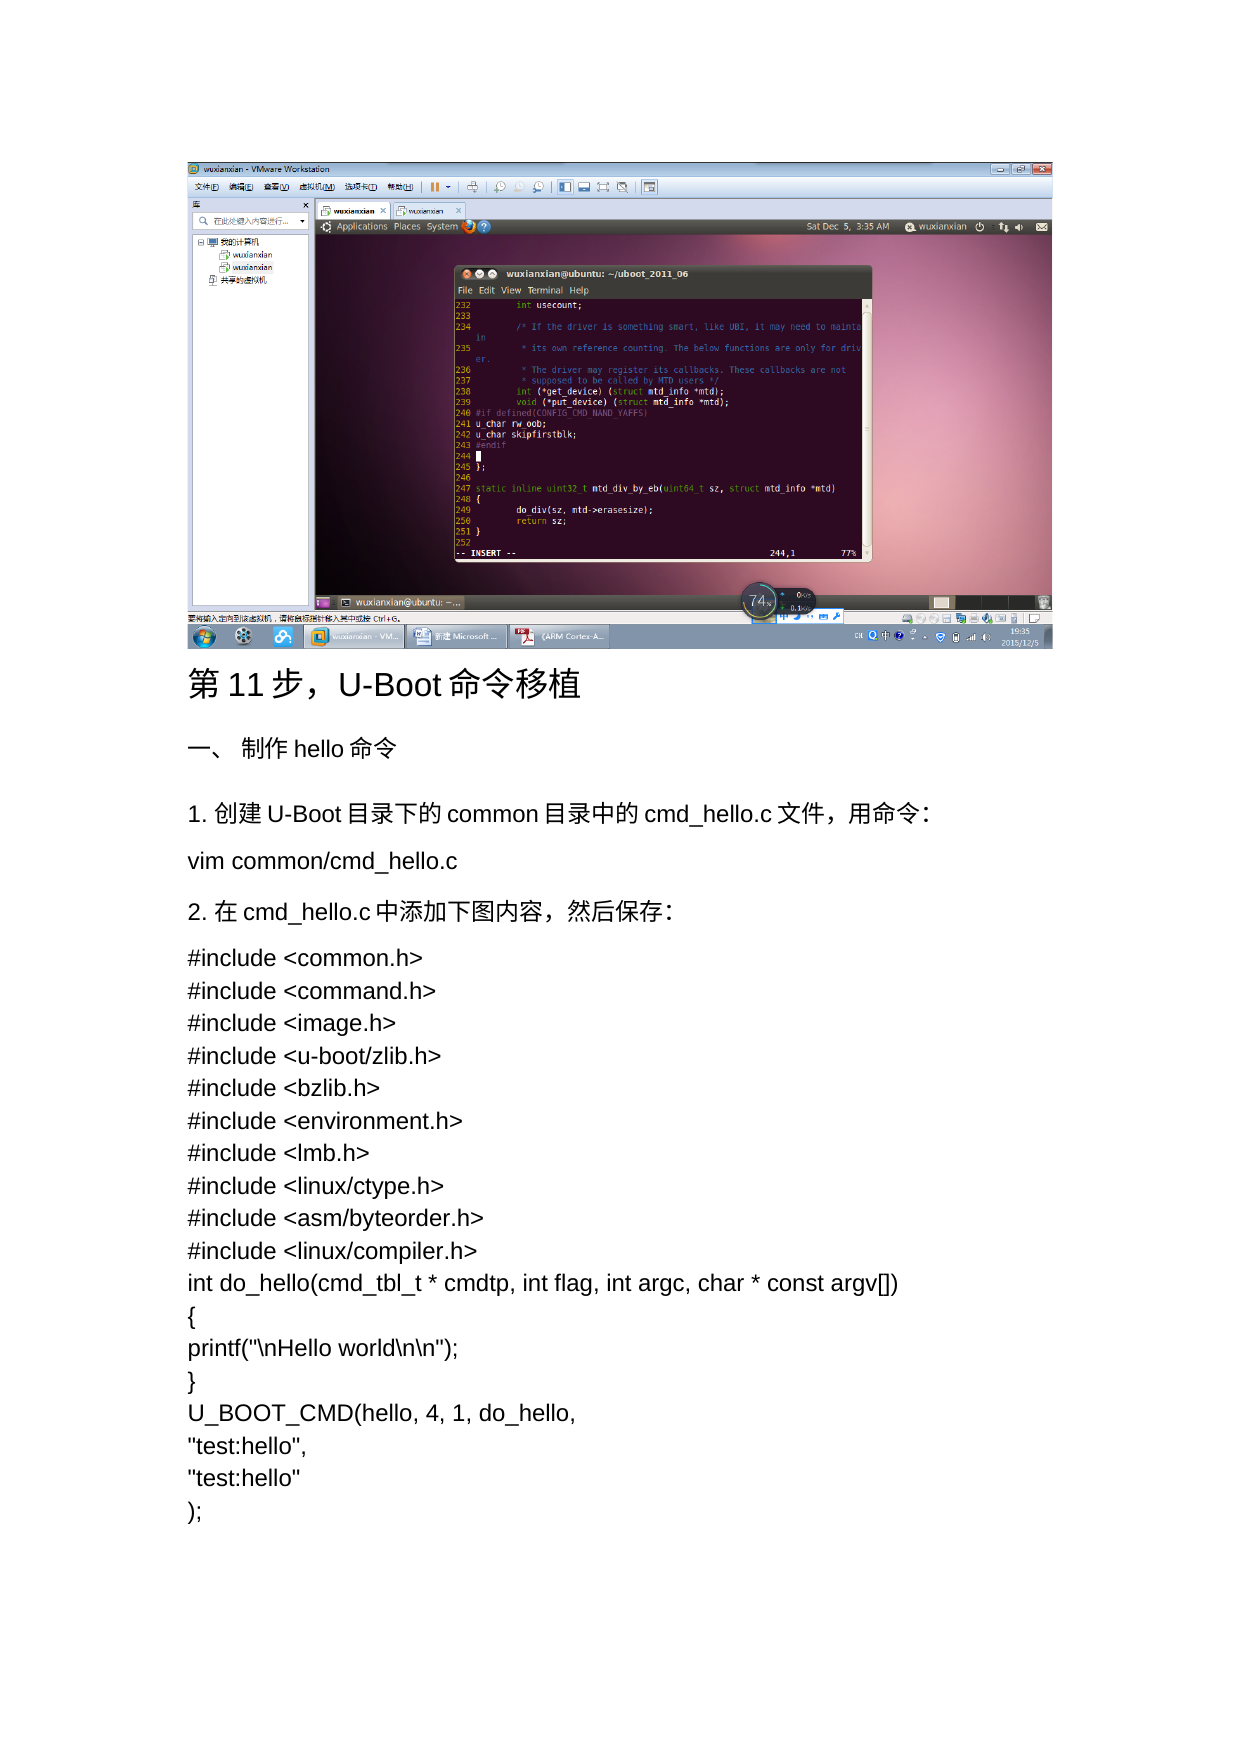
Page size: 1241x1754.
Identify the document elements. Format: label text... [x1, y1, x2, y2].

text 一、 制作hello命令 [187, 714, 1053, 779]
text "test:hello", [187, 1429, 1053, 1462]
text "test:hello" [187, 1462, 1053, 1494]
text { [187, 1299, 1053, 1332]
text U_BOOT_CMD(hello, 4, 1, do_hello, [187, 1397, 1053, 1429]
text 2. 在cmd_hello.c中添加下图内容，然后保存： [187, 877, 1053, 942]
text ); [187, 1494, 1053, 1527]
text #include <bzlib.h> [187, 1072, 1053, 1104]
text #include <u-boot/zlib.h> [187, 1039, 1053, 1072]
text #include <command.h> [187, 974, 1053, 1007]
text printf("\nHello world\n\n"); [187, 1332, 1053, 1364]
text #include <image.h> [187, 1007, 1053, 1039]
text #include <linux/ctype.h> [187, 1169, 1053, 1202]
text #include <linux/compiler.h> [187, 1234, 1053, 1267]
text #include <common.h> [187, 942, 1053, 974]
text vim common/cmd_hello.c [187, 844, 1053, 877]
text 第11步，U-Boot命令移植 [187, 649, 1053, 714]
picture [187, 162, 1053, 649]
text 1. 创建U-Boot目录下的common目录中的cmd_hello.c文件，用命令： [187, 779, 1053, 844]
text } [187, 1364, 1053, 1397]
text #include <lmb.h> [187, 1137, 1053, 1169]
text int do_hello(cmd_tbl_t * cmdtp, int flag, int argc, char * const argv[]) [187, 1267, 1053, 1299]
text #include <asm/byteorder.h> [187, 1202, 1053, 1234]
text #include <environment.h> [187, 1104, 1053, 1137]
